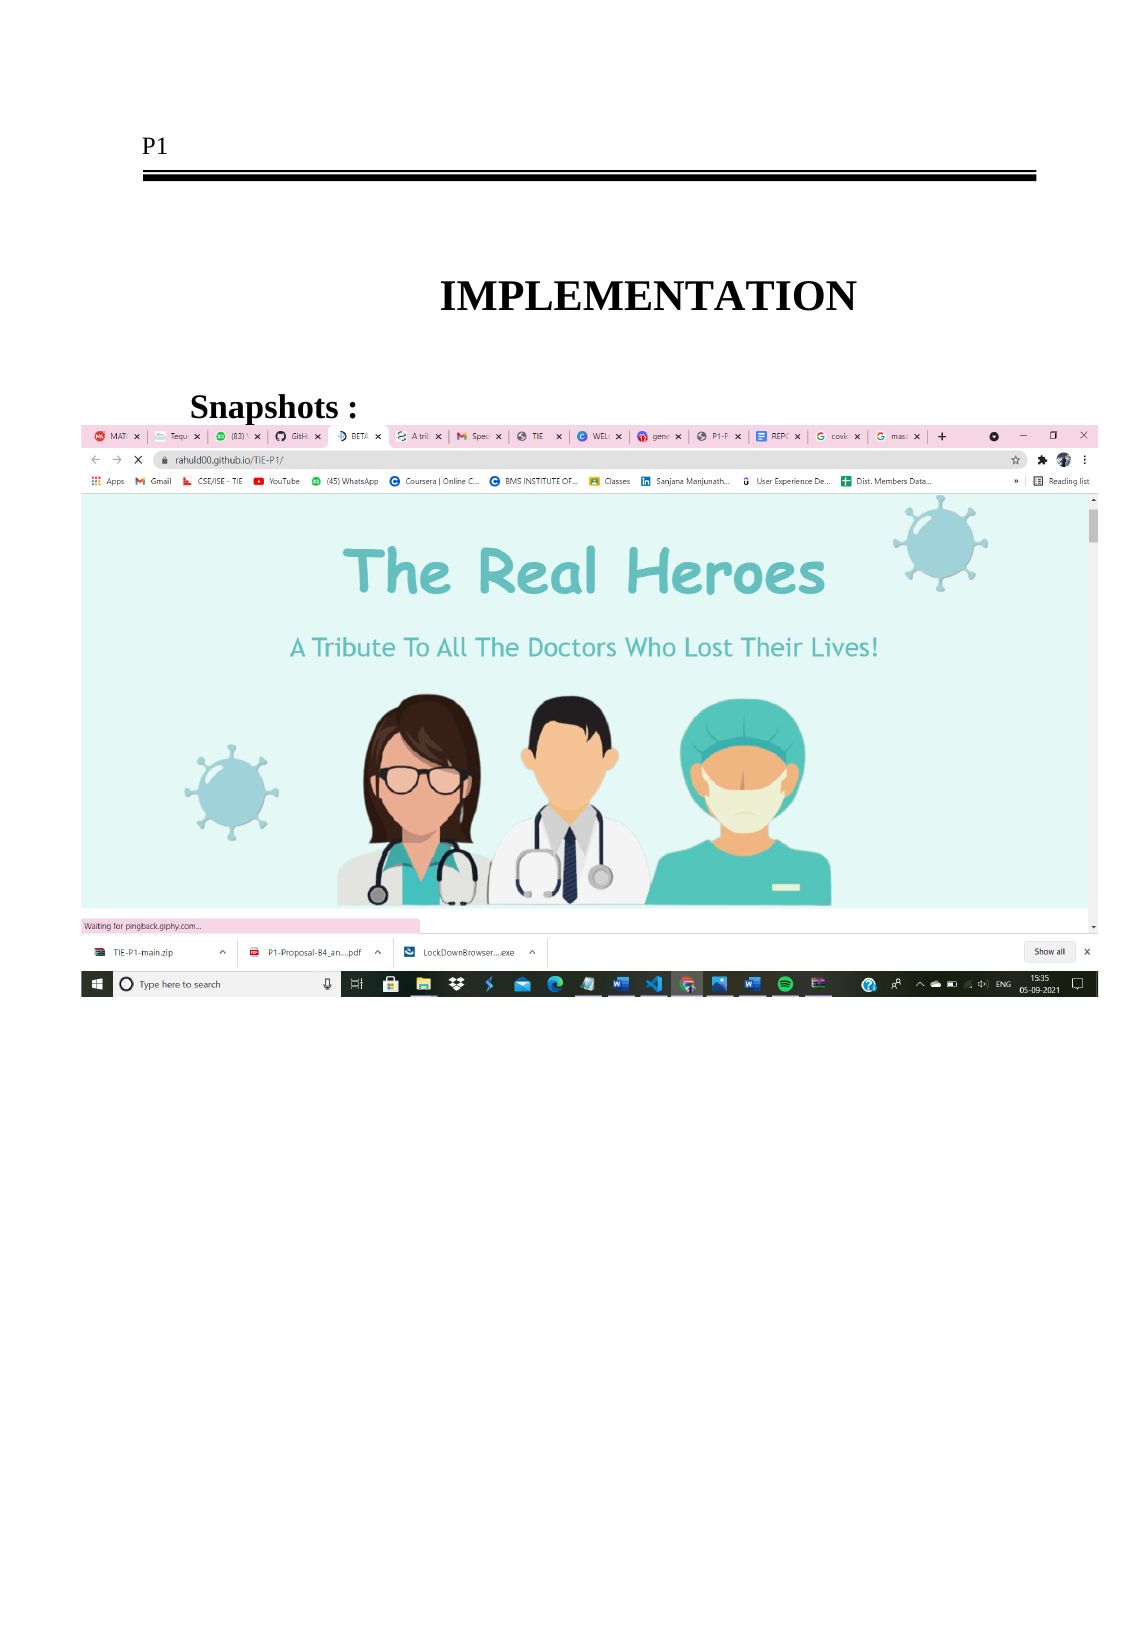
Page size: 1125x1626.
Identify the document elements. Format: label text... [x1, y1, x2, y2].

picture [81, 425, 1099, 997]
subtitle IMPLEMENTATION [158, 269, 1019, 319]
subtitle Snapshots : [81, 386, 1019, 425]
